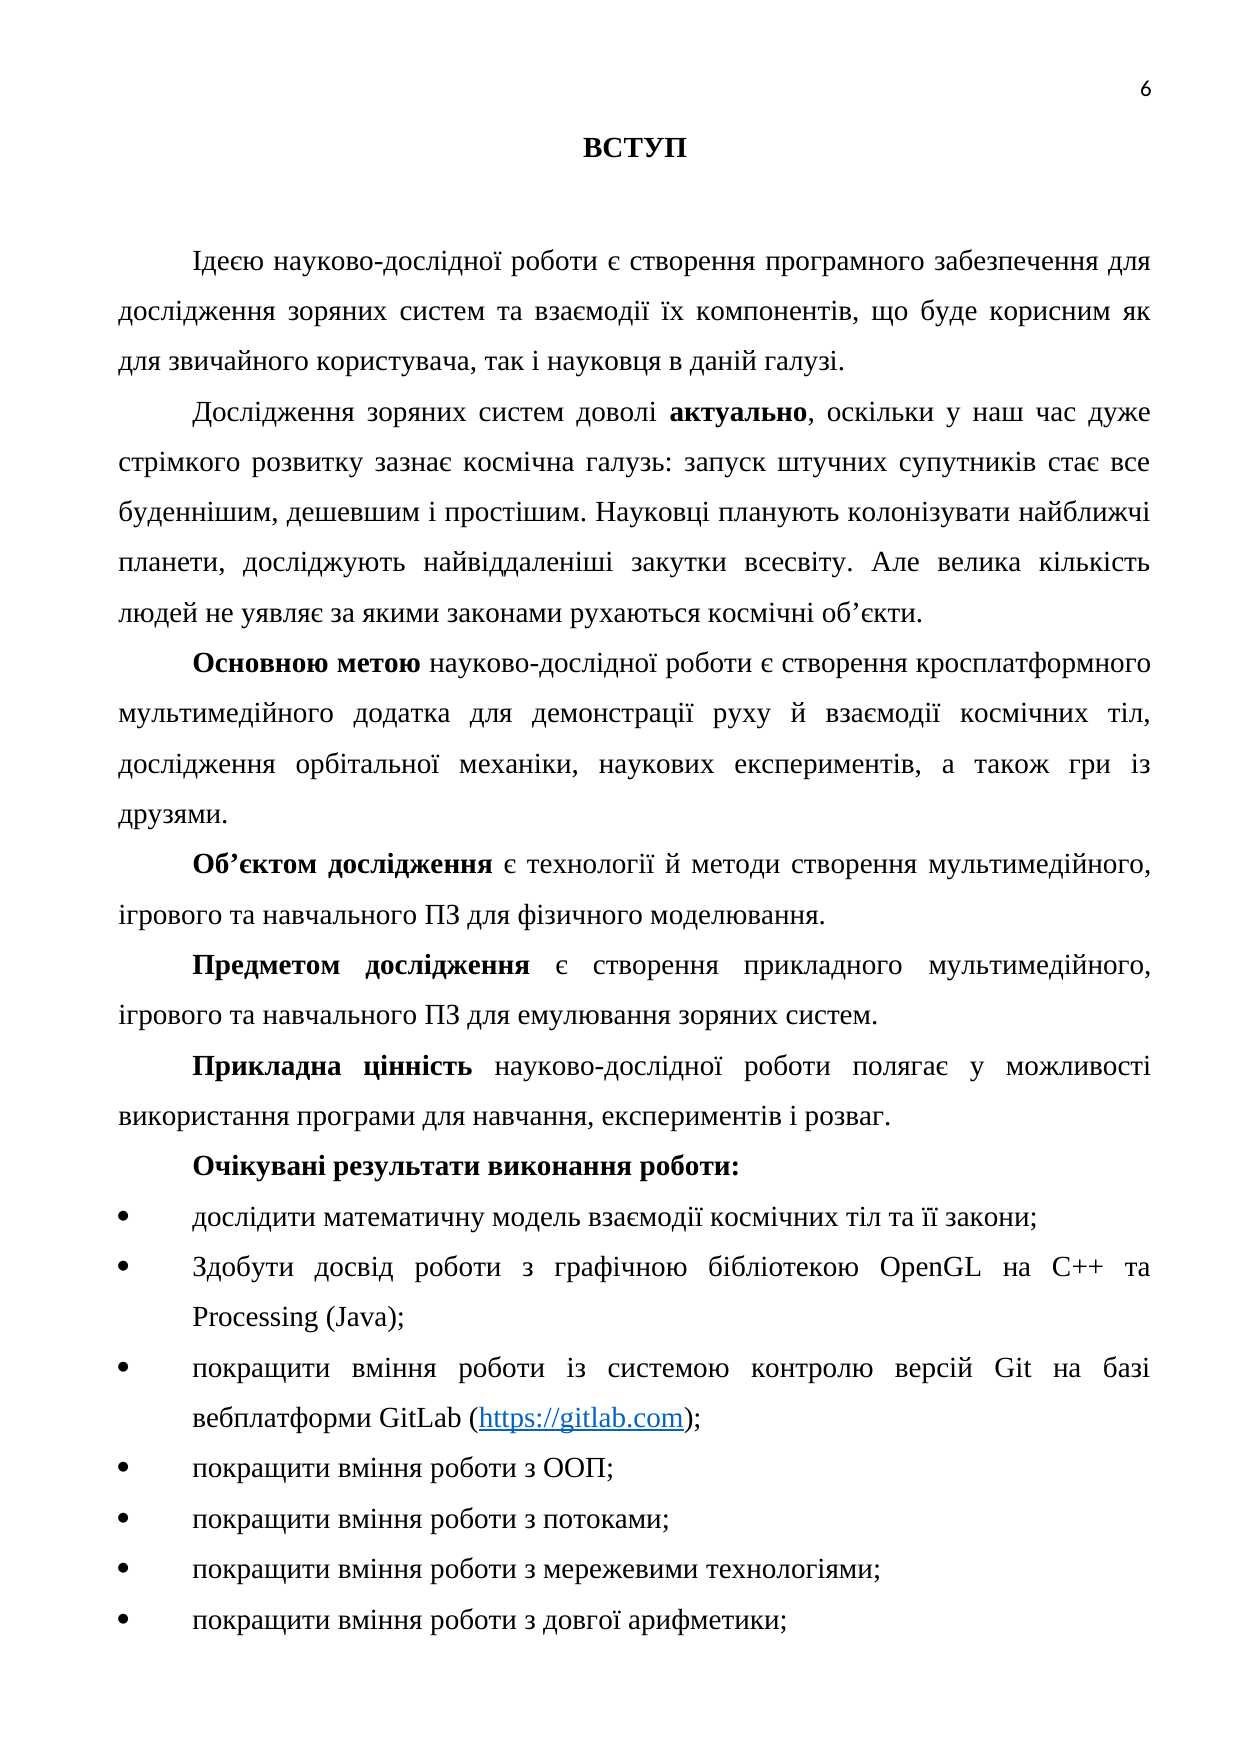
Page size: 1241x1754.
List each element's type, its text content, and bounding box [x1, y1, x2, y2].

subtitle ВСТУП [118, 130, 1152, 163]
list дослідити математичну модель взаємодії космічних тіл та її закони; [118, 1199, 1152, 1232]
list покращити вміння роботи із системою контролю версій Git на базі вебплатформи GitLab (https://gitlab.com); [118, 1350, 1152, 1434]
text Об’єктом дослідження є технології й методи створення мультимедійного, ігрового та навчального ПЗ для фізичного моделювання. [118, 846, 1152, 930]
text Прикладна цінність науково-дослідної роботи полягає у можливості використання програми для навчання, експериментів і розваг. [118, 1048, 1152, 1132]
list покращити вміння роботи з довгої арифметики; [118, 1602, 1152, 1635]
text Основною метою науково-дослідної роботи є створення кросплатформного мультимедійного додатка для демонстрації руху й взаємодії космічних тіл, дослідження орбітальної механіки, наукових експериментів, а також гри із друзями. [118, 645, 1152, 830]
list покращити вміння роботи з потоками; [118, 1501, 1152, 1534]
list Здобути досвід роботи з графічною бібліотекою OpenGL на С++ та Processing (Java); [118, 1249, 1152, 1333]
list покращити вміння роботи з мережевими технологіями; [118, 1551, 1152, 1585]
text Дослідження зоряних систем доволі актуально, оскільки у наш час дуже стрімкого розвитку зазнає космічна галузь: запуск штучних супутників стає все буденнішим, дешевшим і простішим. Науковці планують колонізувати найближчі планети, досліджують найвіддаленіші закутки всесвіту. Але велика кількість людей не уявляє за якими законами рухаються космічні об’єкти. [118, 394, 1152, 628]
text Предметом дослідження є створення прикладного мультимедійного, ігрового та навчального ПЗ для емулювання зоряних систем. [118, 947, 1152, 1031]
text Ідеєю науково-дослідної роботи є створення програмного забезпечення для дослідження зоряних систем та взаємодії їх компонентів, що буде корисним як для звичайного користувача, так і науковця в даній галузі. [118, 243, 1152, 377]
text Очікувані результати виконання роботи: [118, 1148, 1152, 1182]
list покращити вміння роботи з ООП; [118, 1451, 1152, 1484]
